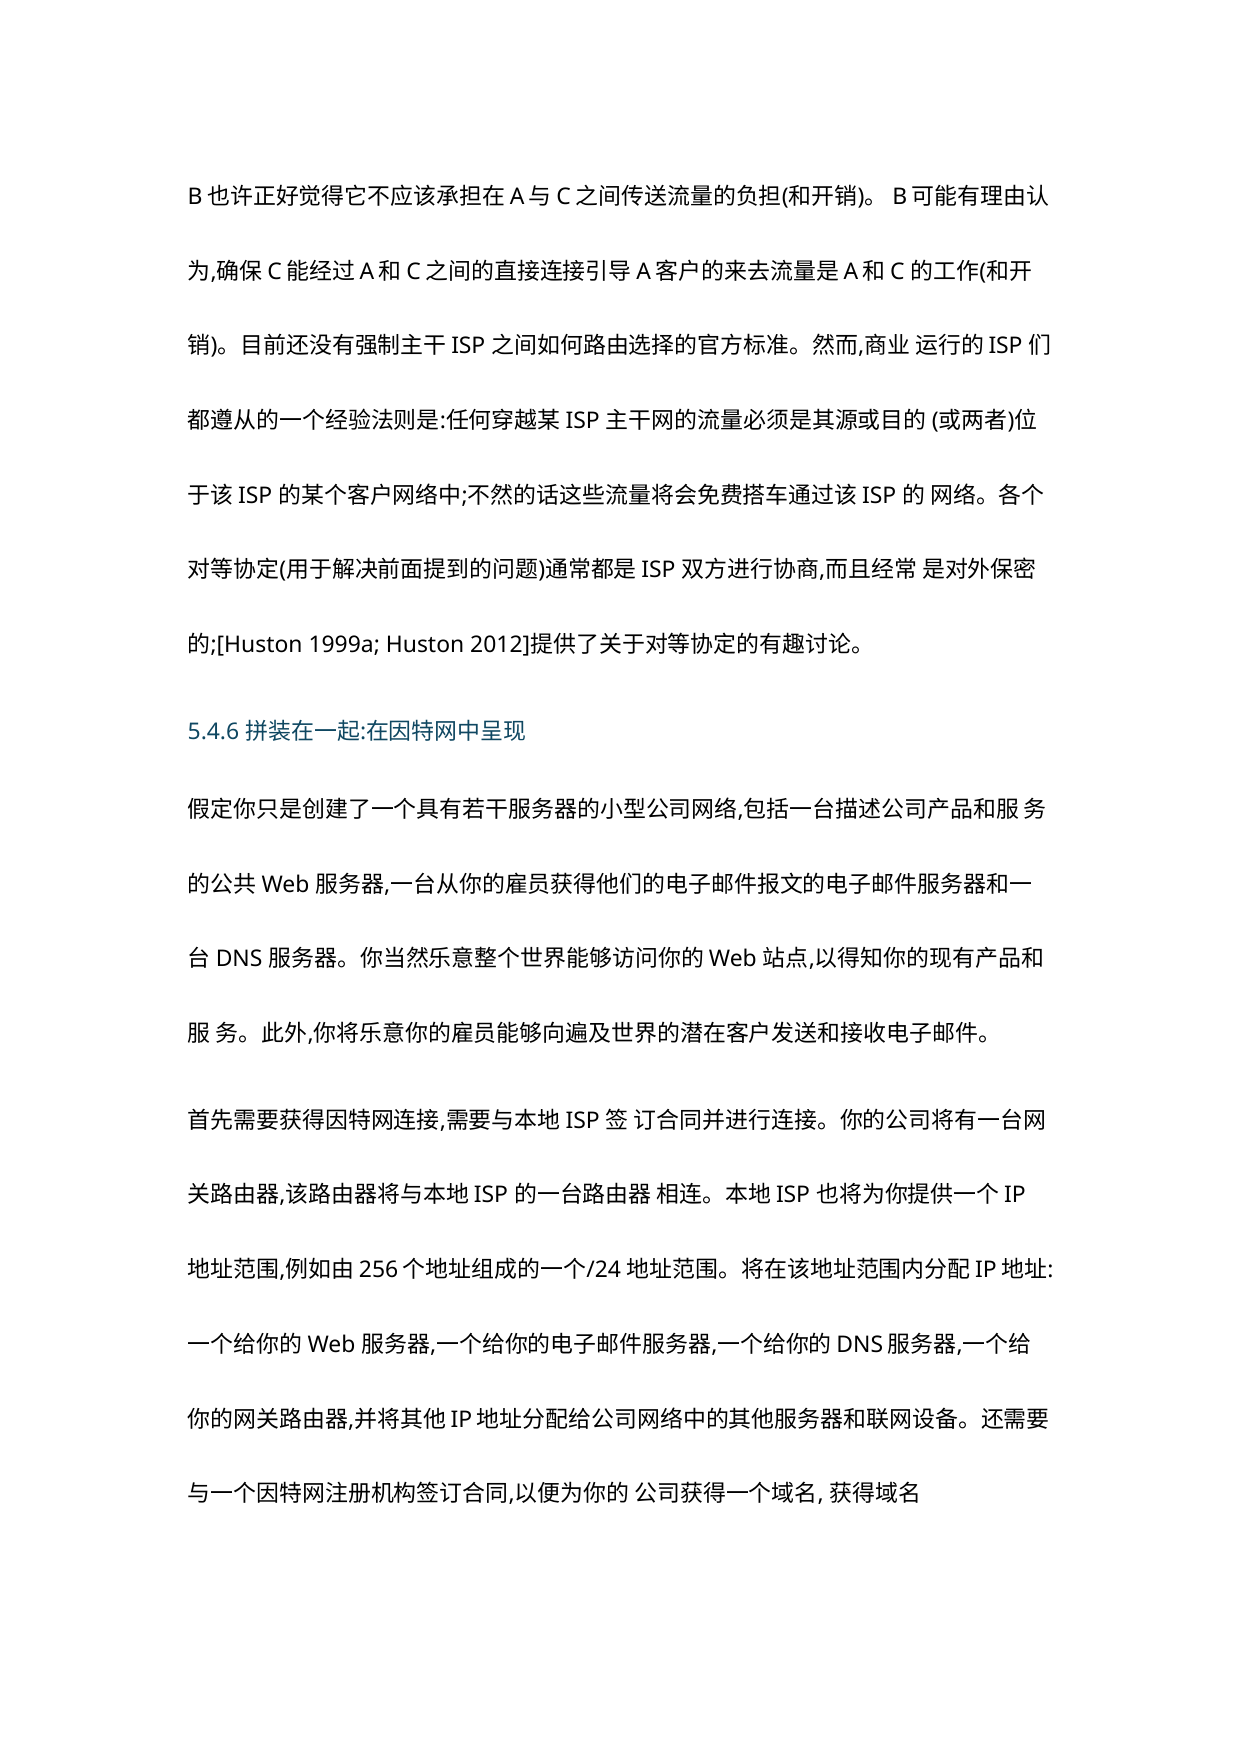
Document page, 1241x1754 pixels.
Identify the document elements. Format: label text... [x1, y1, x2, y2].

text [187, 162, 1053, 675]
text 假定你只是创建了一个具有若干服务器的小型公司网络,包括一台描述公司产品和服 务的公共 Web 服务器,一台从你的雇员获得他们的电子邮件报文的电子邮件服务器和一 台 DNS 服务器。你当然乐意整个世界能够访问你的 Web 站点,以得知你的现有产品和服 务。此外,你将乐意你的雇员能够向遍及世界的潜在客户发送和接收电子邮件。 [187, 775, 1053, 1064]
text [187, 1086, 1053, 1524]
subtitle 5.4.6 拼装在一起:在因特网中呈现 [187, 697, 1053, 762]
